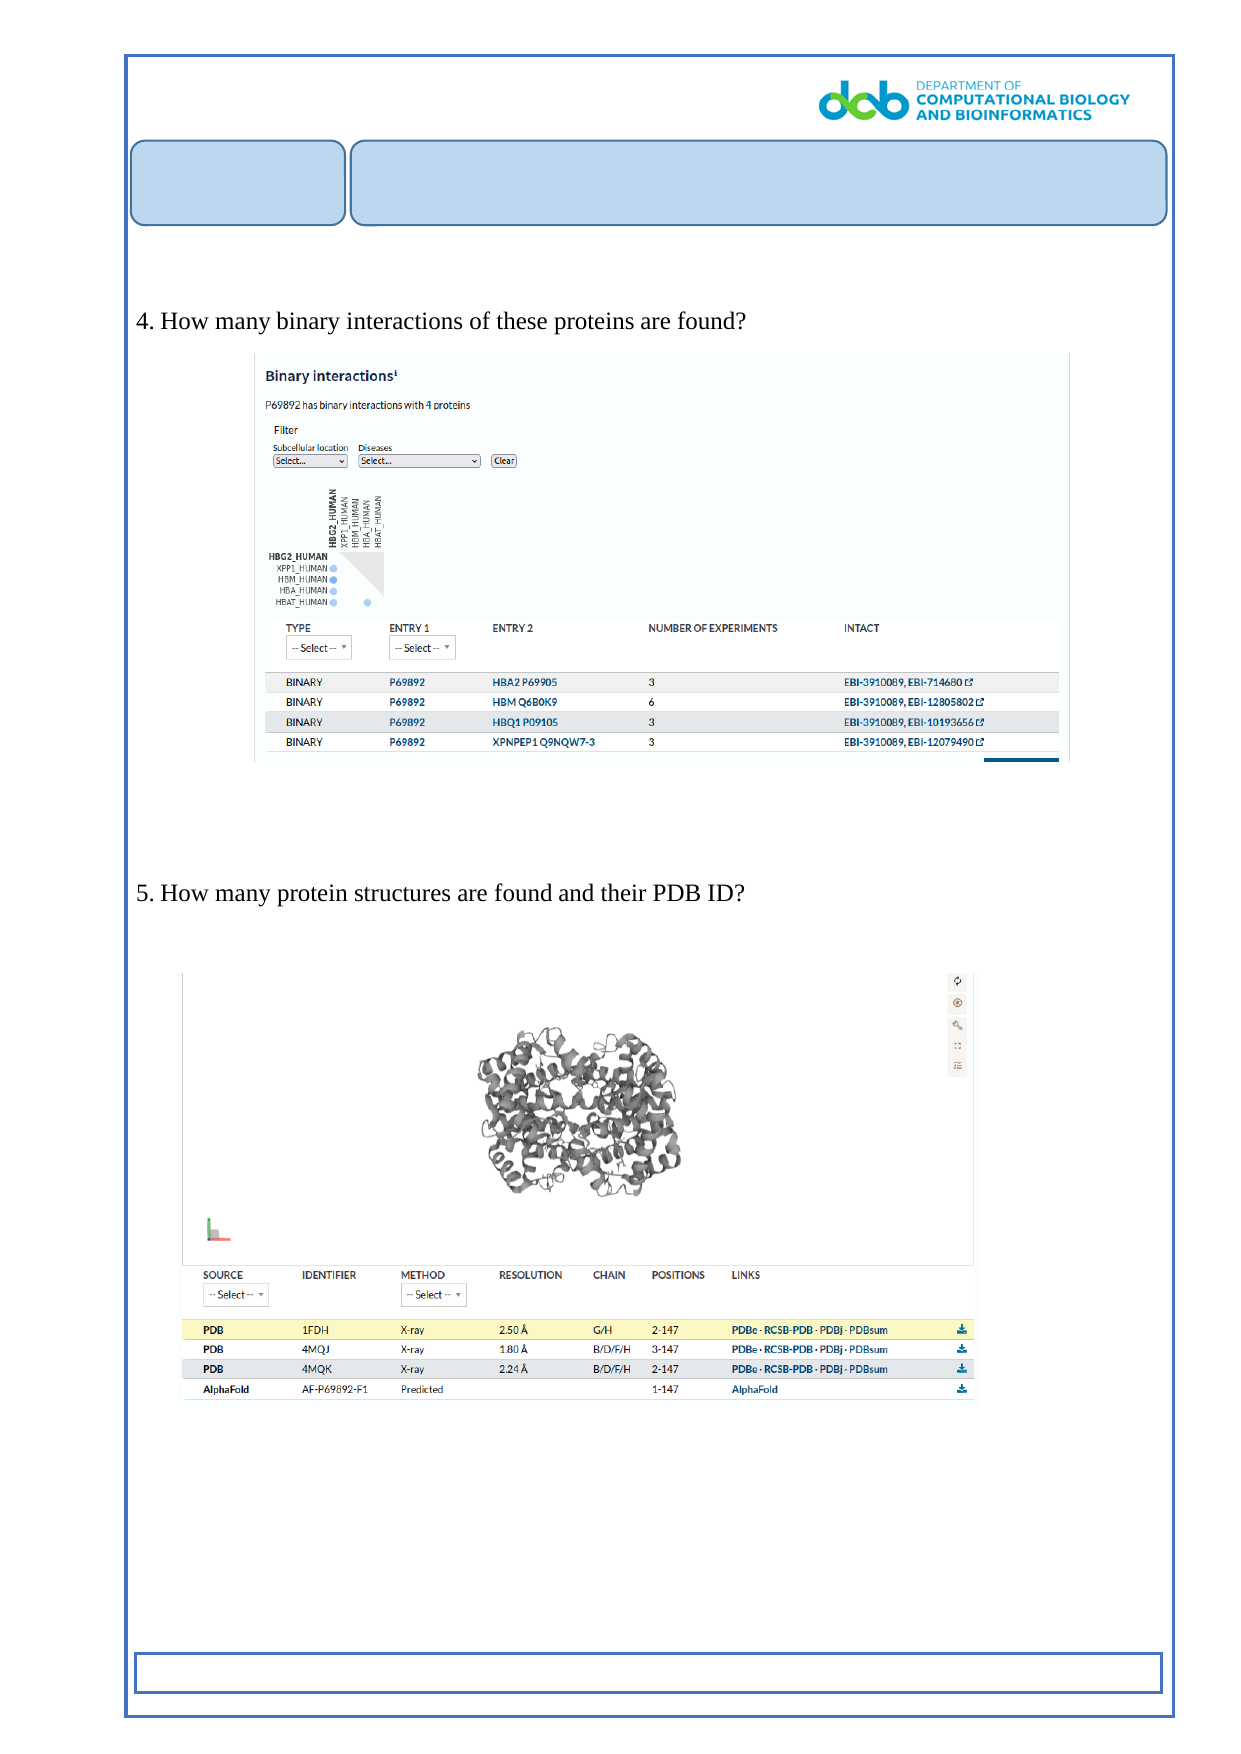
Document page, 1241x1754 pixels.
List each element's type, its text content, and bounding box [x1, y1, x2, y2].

picture [248, 353, 1071, 762]
text 5. How many protein structures are found and their PDB ID? [136, 878, 1163, 907]
text 4. How many binary interactions of these proteins are found? [136, 306, 1163, 334]
picture [178, 973, 979, 1407]
